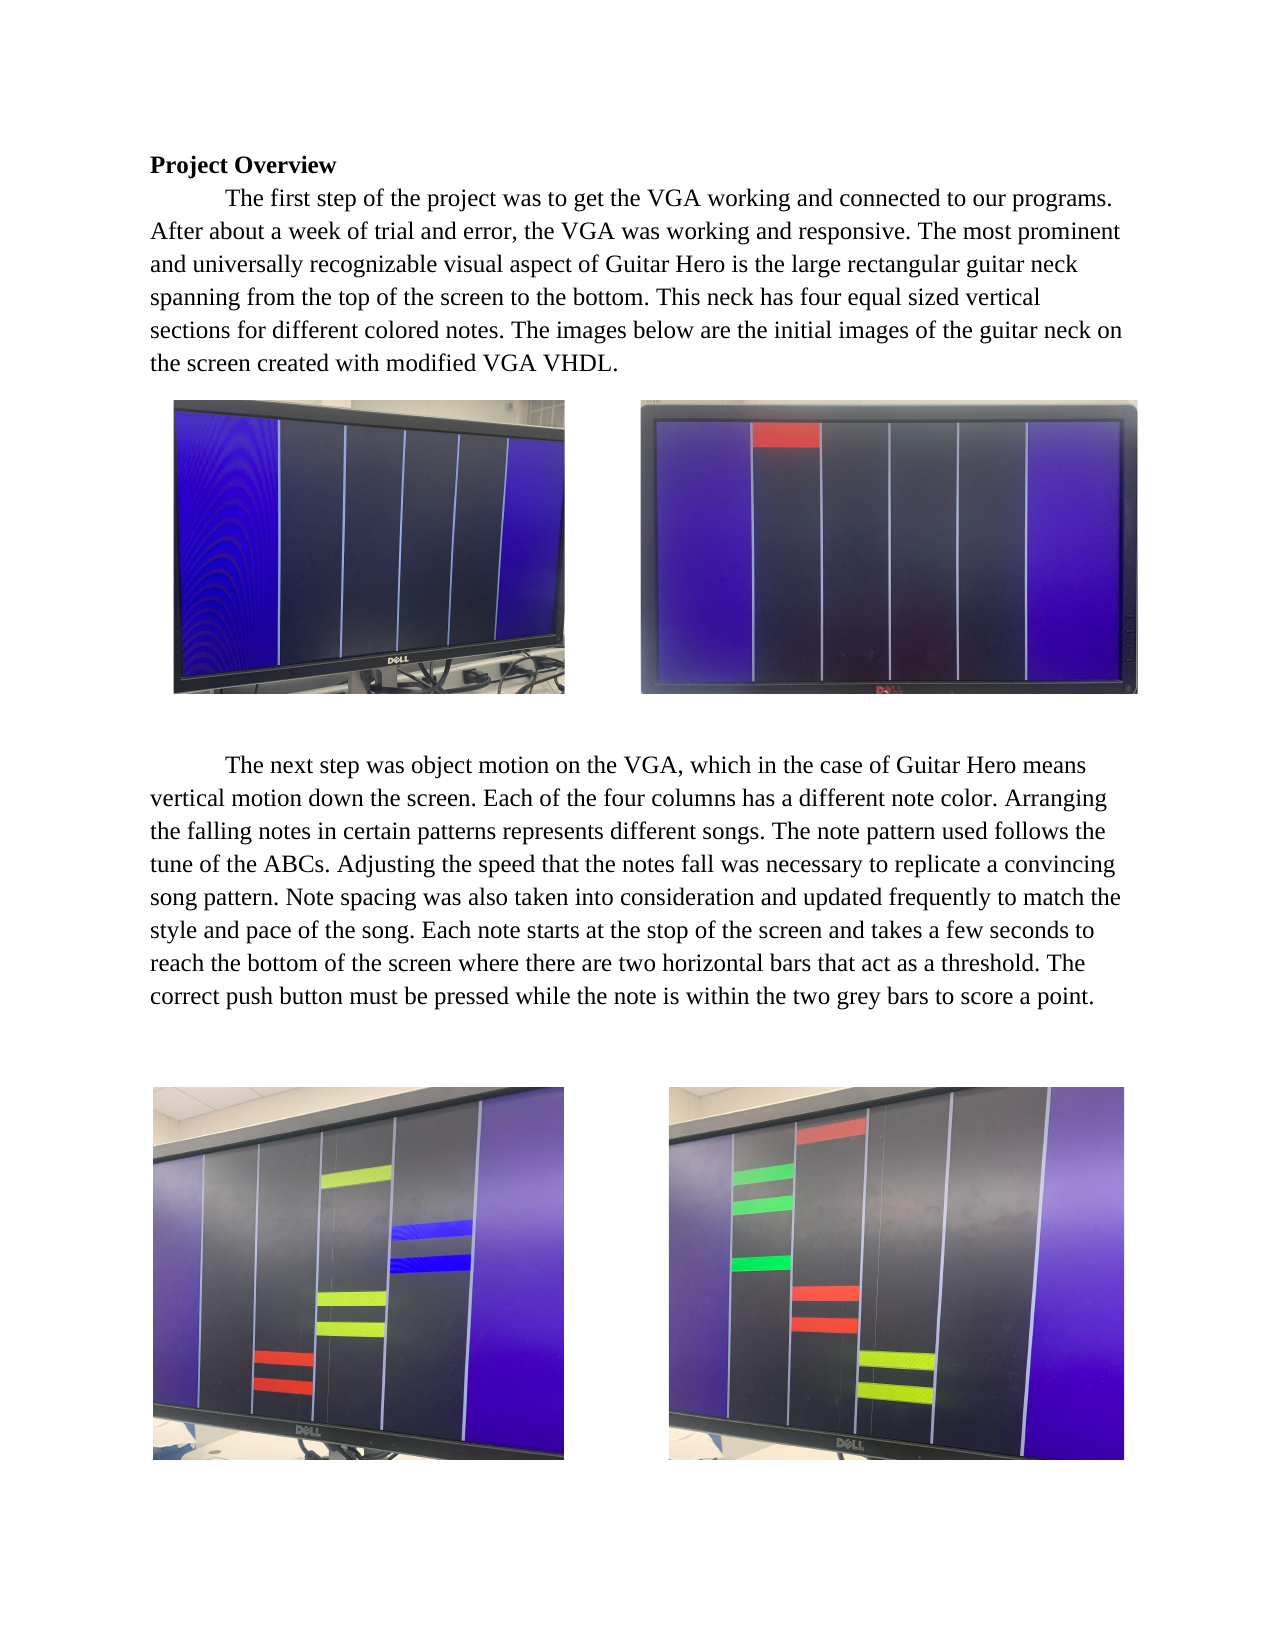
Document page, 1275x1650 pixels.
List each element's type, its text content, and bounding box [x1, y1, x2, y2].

picture [173, 400, 565, 694]
text The first step of the project was to get the VGA working and connected to our programs. After about a week of trial and error, the VGA was working and responsive. The most prominent and universally recognizable visual aspect of Guitar Hero is the large rectangular guitar neck spanning from the top of the screen to the bottom. This neck has four equal sized vertical sections for different colored notes. The images below are the initial images of the guitar neck on the screen created with modified VGA VHDL. [150, 183, 1125, 377]
picture [668, 1087, 1125, 1460]
picture [153, 1087, 564, 1460]
text Project Overview [150, 150, 1125, 179]
text The next step was object motion on the VGA, which in the case of Guitar Hero means vertical motion down the screen. Each of the four columns has a different note color. Arranging the falling notes in certain patterns represents different songs. The note pattern used follows the tune of the ABCs. Adjusting the speed that the notes fall was necessary to replicate a convincing song pattern. Note spacing was also taken into consideration and updated frequently to match the style and pace of the song. Each note starts at the stop of the screen and takes a few seconds to reach the bottom of the screen where there are two horizontal bars that act as a threshold. The correct push button must be pressed while the note is within the two grey bars to score a point. [150, 750, 1125, 1010]
picture [640, 400, 1138, 694]
